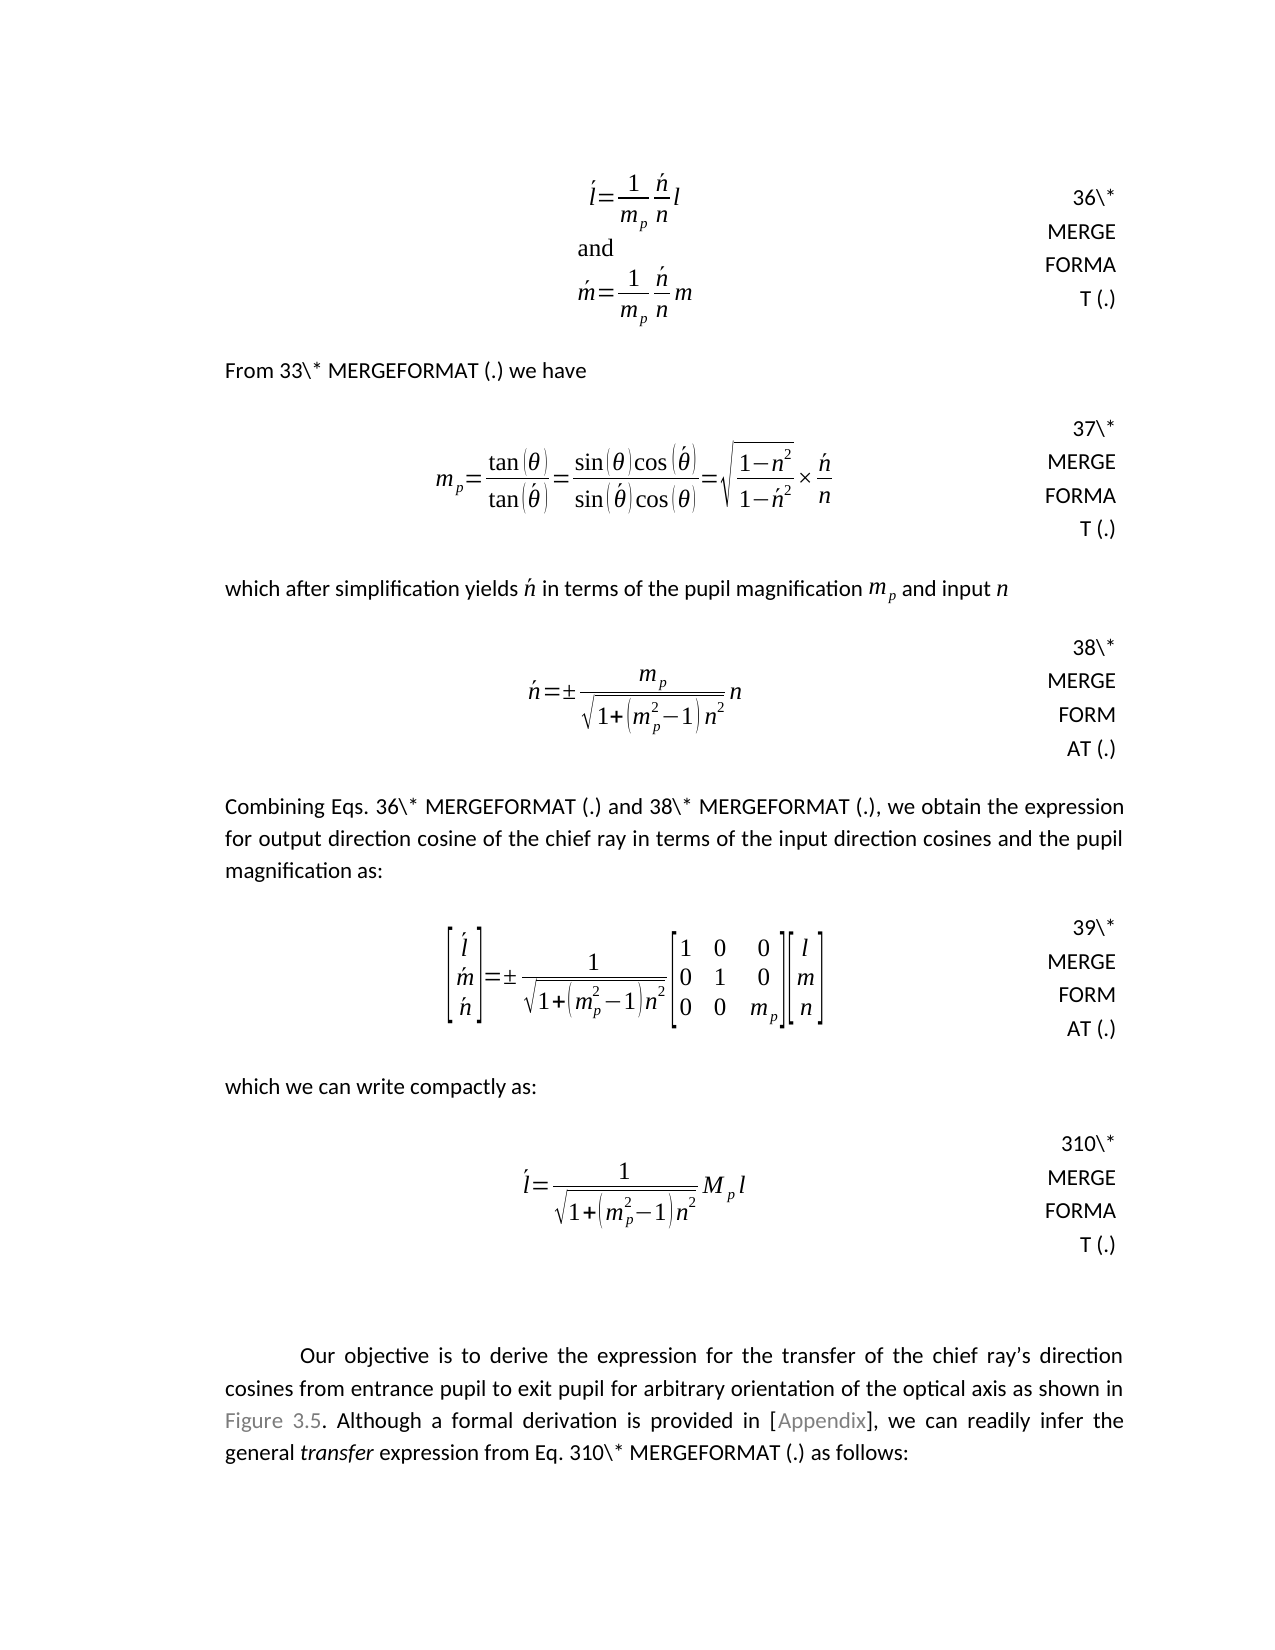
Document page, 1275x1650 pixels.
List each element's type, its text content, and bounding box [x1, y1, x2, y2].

table_header [225, 909, 1046, 1072]
table_header [225, 410, 1045, 573]
table_header [1046, 909, 1116, 1072]
text which we can write compactly as: [225, 1072, 1125, 1100]
table_header [1045, 165, 1116, 357]
table_header [225, 1125, 1042, 1288]
table_header [1042, 1125, 1116, 1288]
text Combining Eqs. (3.6) and (3.8), we obtain the expression for output direction cosine of the chief ray in terms of the input direction cosines and the pupil magnification as: [225, 792, 1125, 884]
table_header [1045, 629, 1116, 792]
text Our objective is to derive the expression for the transfer of the chief ray’s direction cosines from entrance pupil to exit pupil for arbitrary orientation of the optical axis as shown in Figure 3.5. Although a formal derivation is provided in [Appendix], we can readily infer the general transfer expression from Eq. (3.10) as follows: [225, 1341, 1125, 1466]
table_header [1045, 410, 1116, 573]
text From (3.3) we have [225, 357, 1125, 384]
text which after simplification yields in terms of the pupil magnification and input [225, 573, 1125, 604]
table_header [225, 629, 1045, 792]
table_header [225, 165, 1044, 357]
